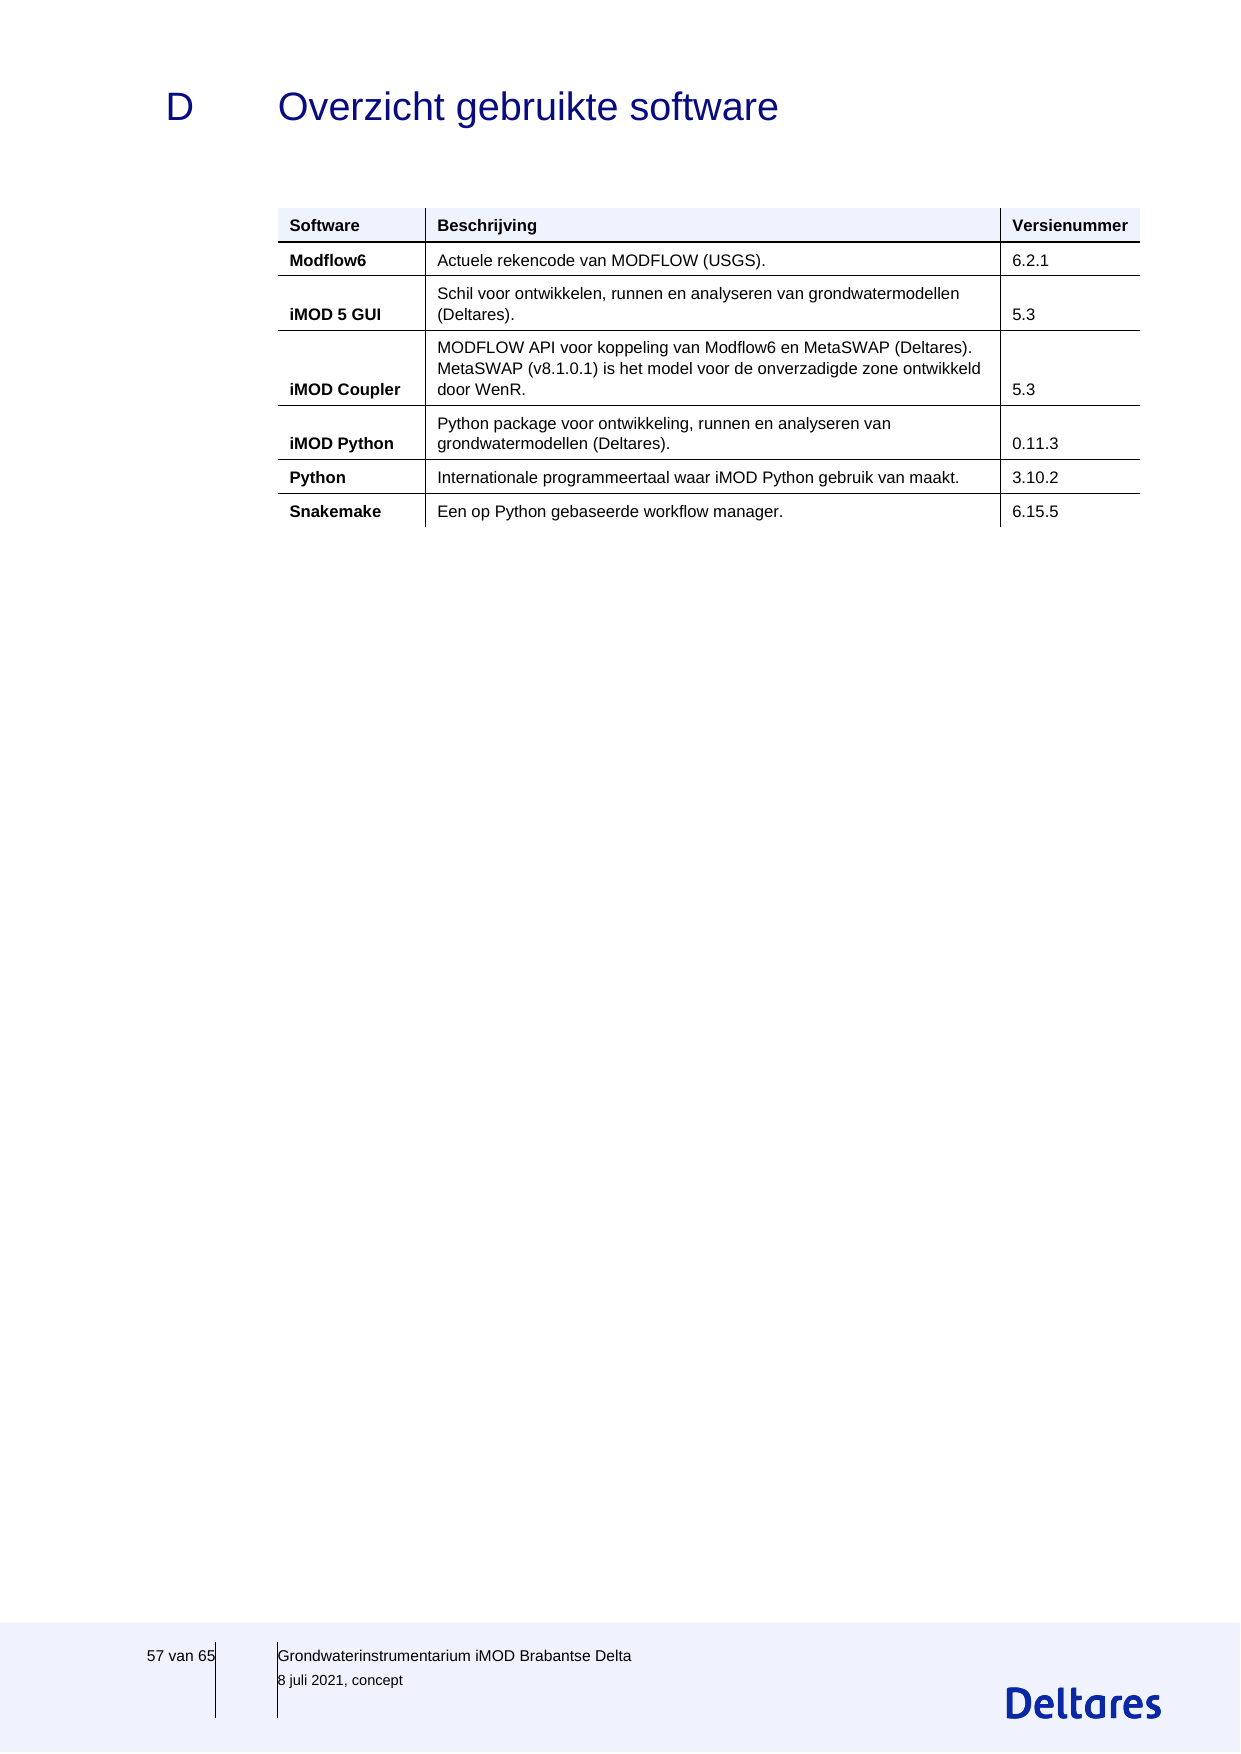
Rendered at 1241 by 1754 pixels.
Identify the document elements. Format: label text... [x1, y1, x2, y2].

picture [1006, 1687, 1161, 1719]
table_header Software [278, 208, 425, 241]
table_cell Schil voor ontwikkelen, runnen en analyseren van grondwatermodellen (Deltares). [426, 276, 1000, 330]
table_cell iMOD Coupler [278, 331, 425, 405]
table_cell Modflow6 [278, 243, 425, 275]
table_cell MODFLOW API voor koppeling van Modflow6 en MetaSWAP (Deltares). MetaSWAP (v8.1.0.1) is het model voor de onverzadigde zone ontwikkeld door WenR. [426, 331, 1000, 405]
table_cell Snakemake [278, 494, 425, 527]
table_cell Actuele rekencode van MODFLOW (USGS). [426, 243, 1000, 275]
table_cell 0.11.3 [1001, 406, 1140, 459]
table_cell Python [278, 460, 425, 493]
table_cell 5.3 [1001, 276, 1140, 330]
table_cell Internationale programmeertaal waar iMOD Python gebruik van maakt. [426, 460, 1000, 493]
table_header Beschrijving [426, 208, 1000, 241]
table_cell 5.3 [1001, 331, 1140, 405]
subtitle Overzicht gebruikte software [165, 83, 1140, 128]
table_cell Een op Python gebaseerde workflow manager. [426, 494, 1000, 527]
table_cell iMOD Python [278, 406, 425, 459]
table_header Versienummer [1001, 208, 1140, 241]
table_cell 6.2.1 [1001, 243, 1140, 275]
table_cell iMOD 5 GUI [278, 276, 425, 330]
table_cell 6.15.5 [1001, 494, 1140, 527]
table_cell 3.10.2 [1001, 460, 1140, 493]
table_cell Python package voor ontwikkeling, runnen en analyseren van grondwatermodellen (Deltares). [426, 406, 1000, 459]
